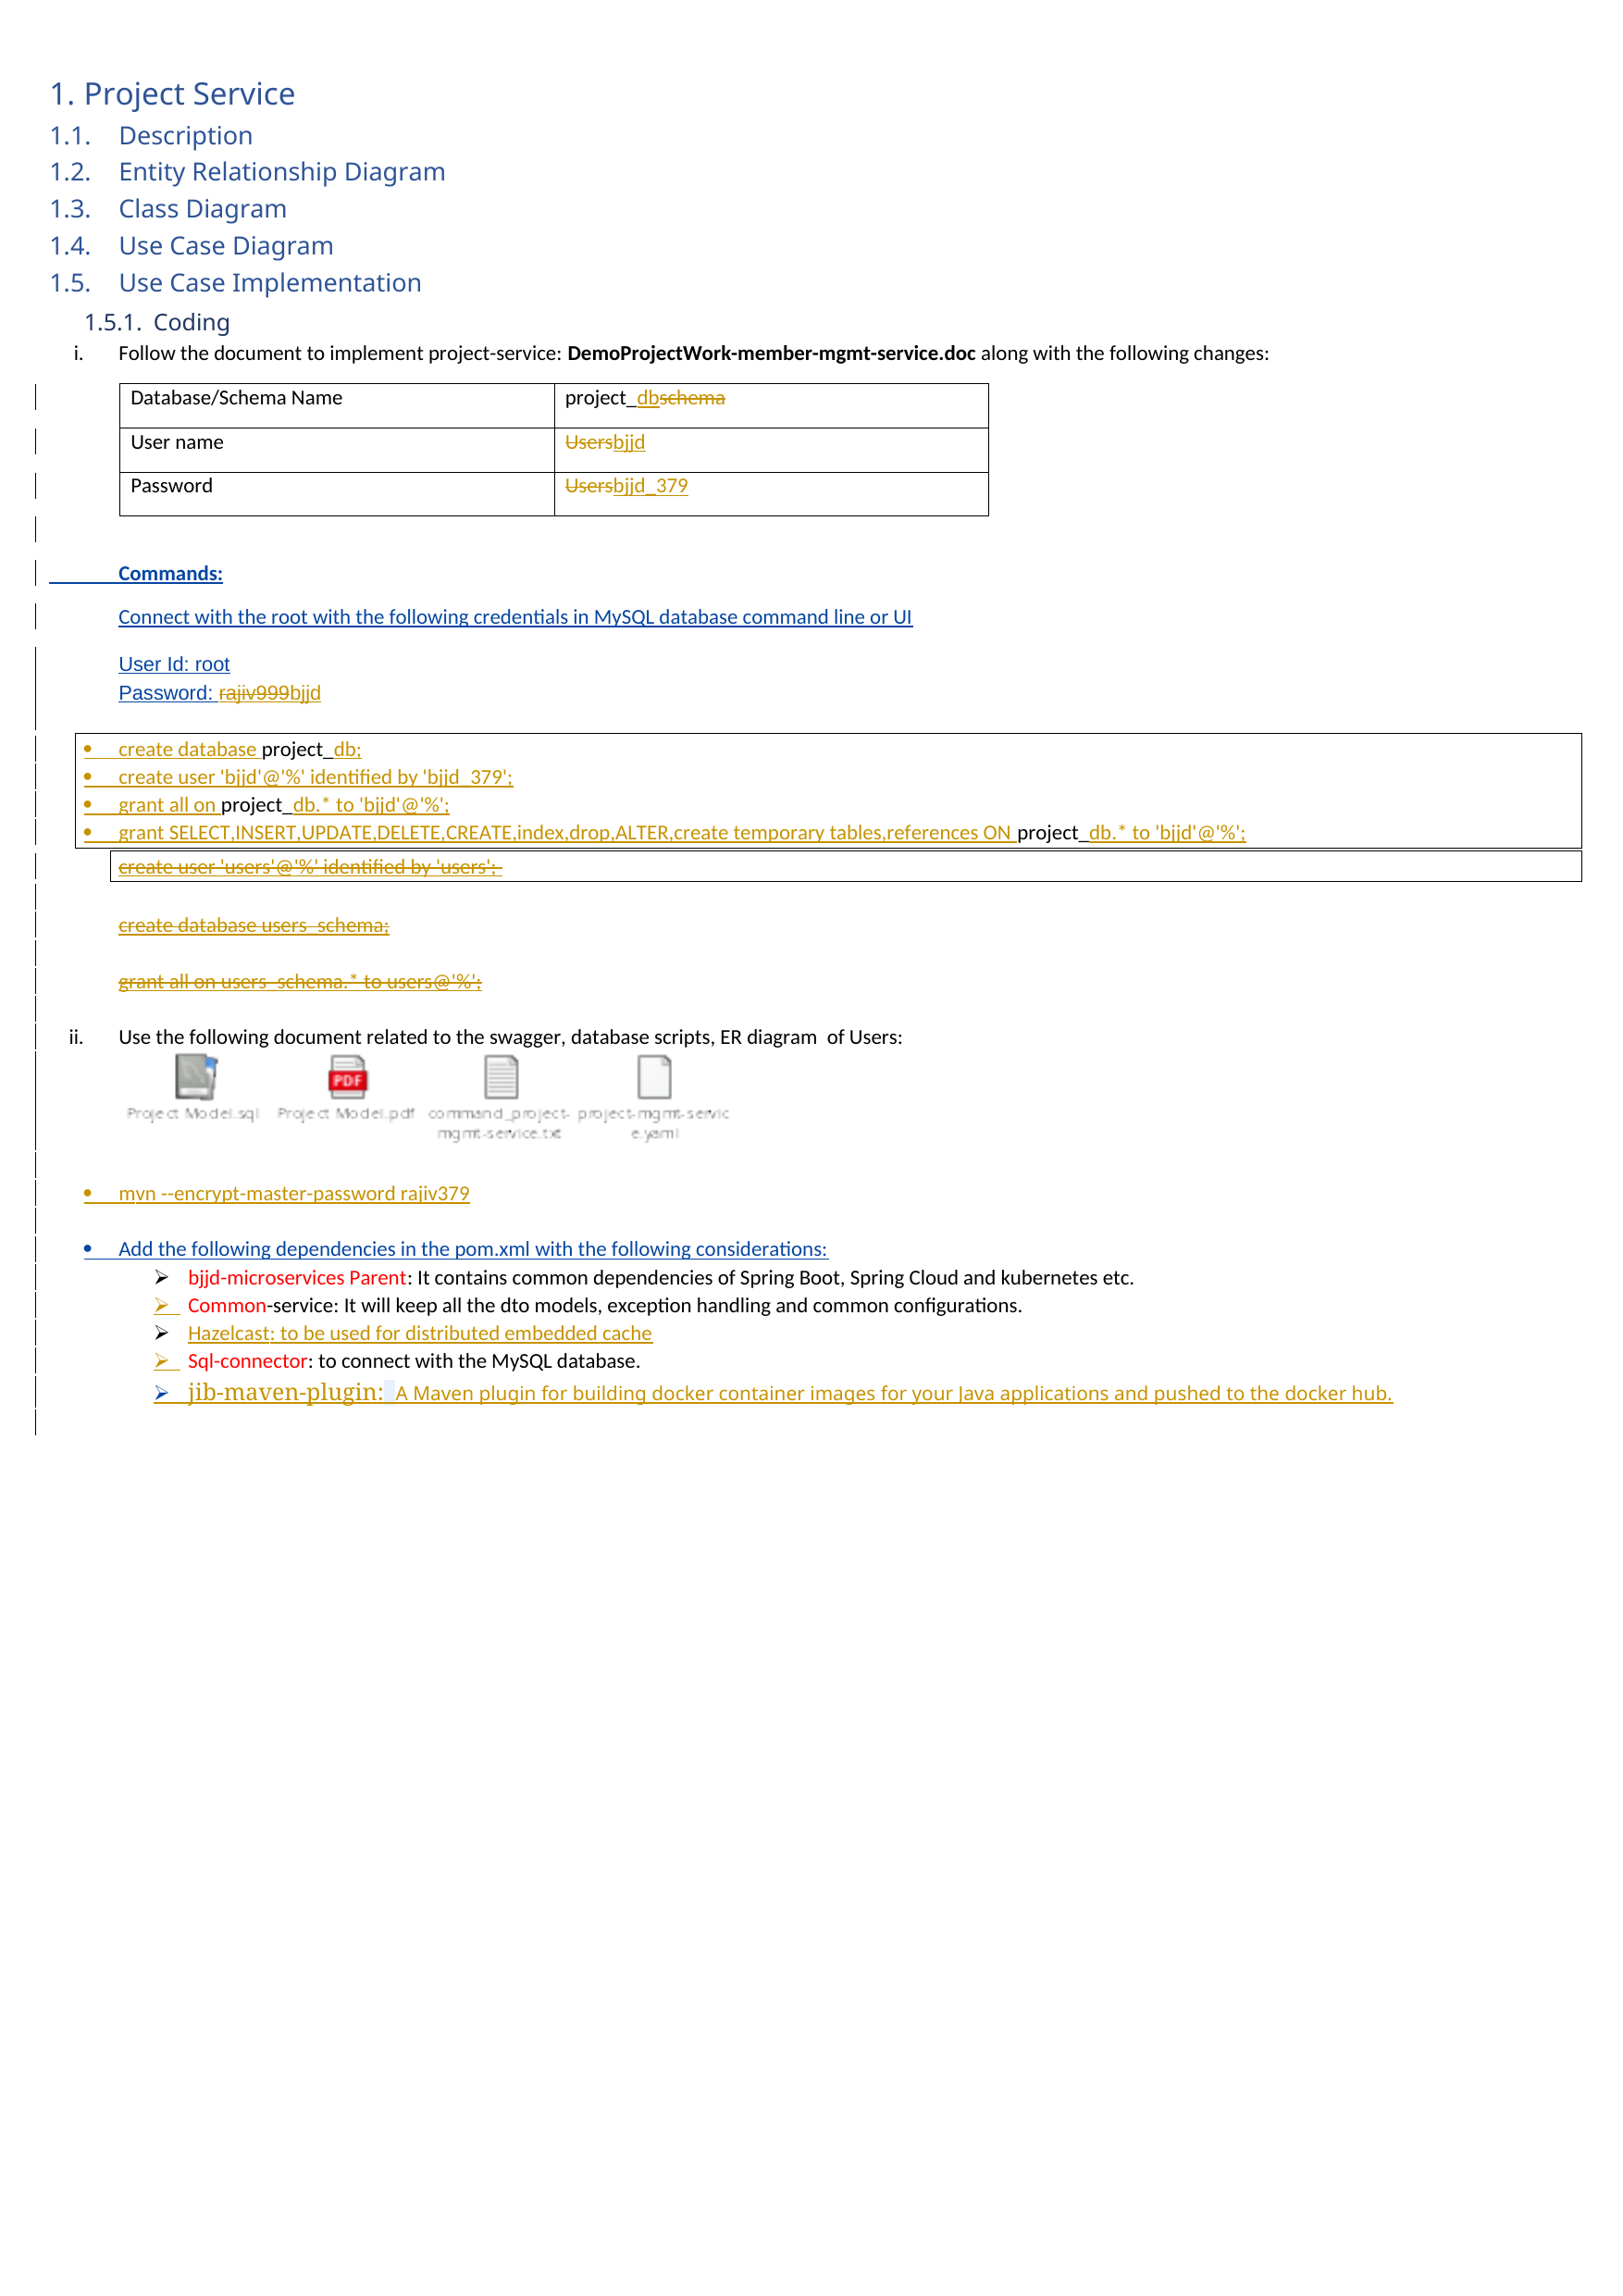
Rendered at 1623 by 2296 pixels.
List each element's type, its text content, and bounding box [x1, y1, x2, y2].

list Follow the document to implement project-service: DemoProjectWork-member-mgmt-service.doc along with the following changes: [84, 340, 1574, 366]
list project_ [76, 816, 1581, 848]
table_header Database/Schema Name [120, 384, 554, 428]
table_cell User name [120, 428, 554, 471]
subtitle Project Service [49, 72, 1574, 114]
subtitle Entity Relationship Diagram [49, 155, 1574, 189]
table_cell [555, 473, 988, 515]
list project_ [76, 734, 1581, 762]
list Sql-connector: to connect with the MySQL database. [154, 1347, 1574, 1373]
list Use the following document related to the swagger, database scripts, ER diagram of Users: [84, 1024, 1574, 1049]
list bjjd-microservices Parent: It contains common dependencies of Spring Boot, Spring Cloud and kubernetes etc. [154, 1264, 1574, 1290]
table_cell [555, 428, 988, 471]
subtitle Use Case Diagram [49, 228, 1574, 262]
list Common-service: It will keep all the dto models, exception handling and common configurations. [154, 1292, 1574, 1318]
subtitle Coding [84, 305, 1574, 337]
table_cell Password [120, 473, 554, 515]
subtitle Use Case Implementation [49, 265, 1574, 299]
subtitle Class Diagram [49, 192, 1574, 225]
subtitle Description [49, 118, 1574, 152]
table_header project_ [555, 384, 988, 428]
list project_ [76, 788, 1581, 816]
